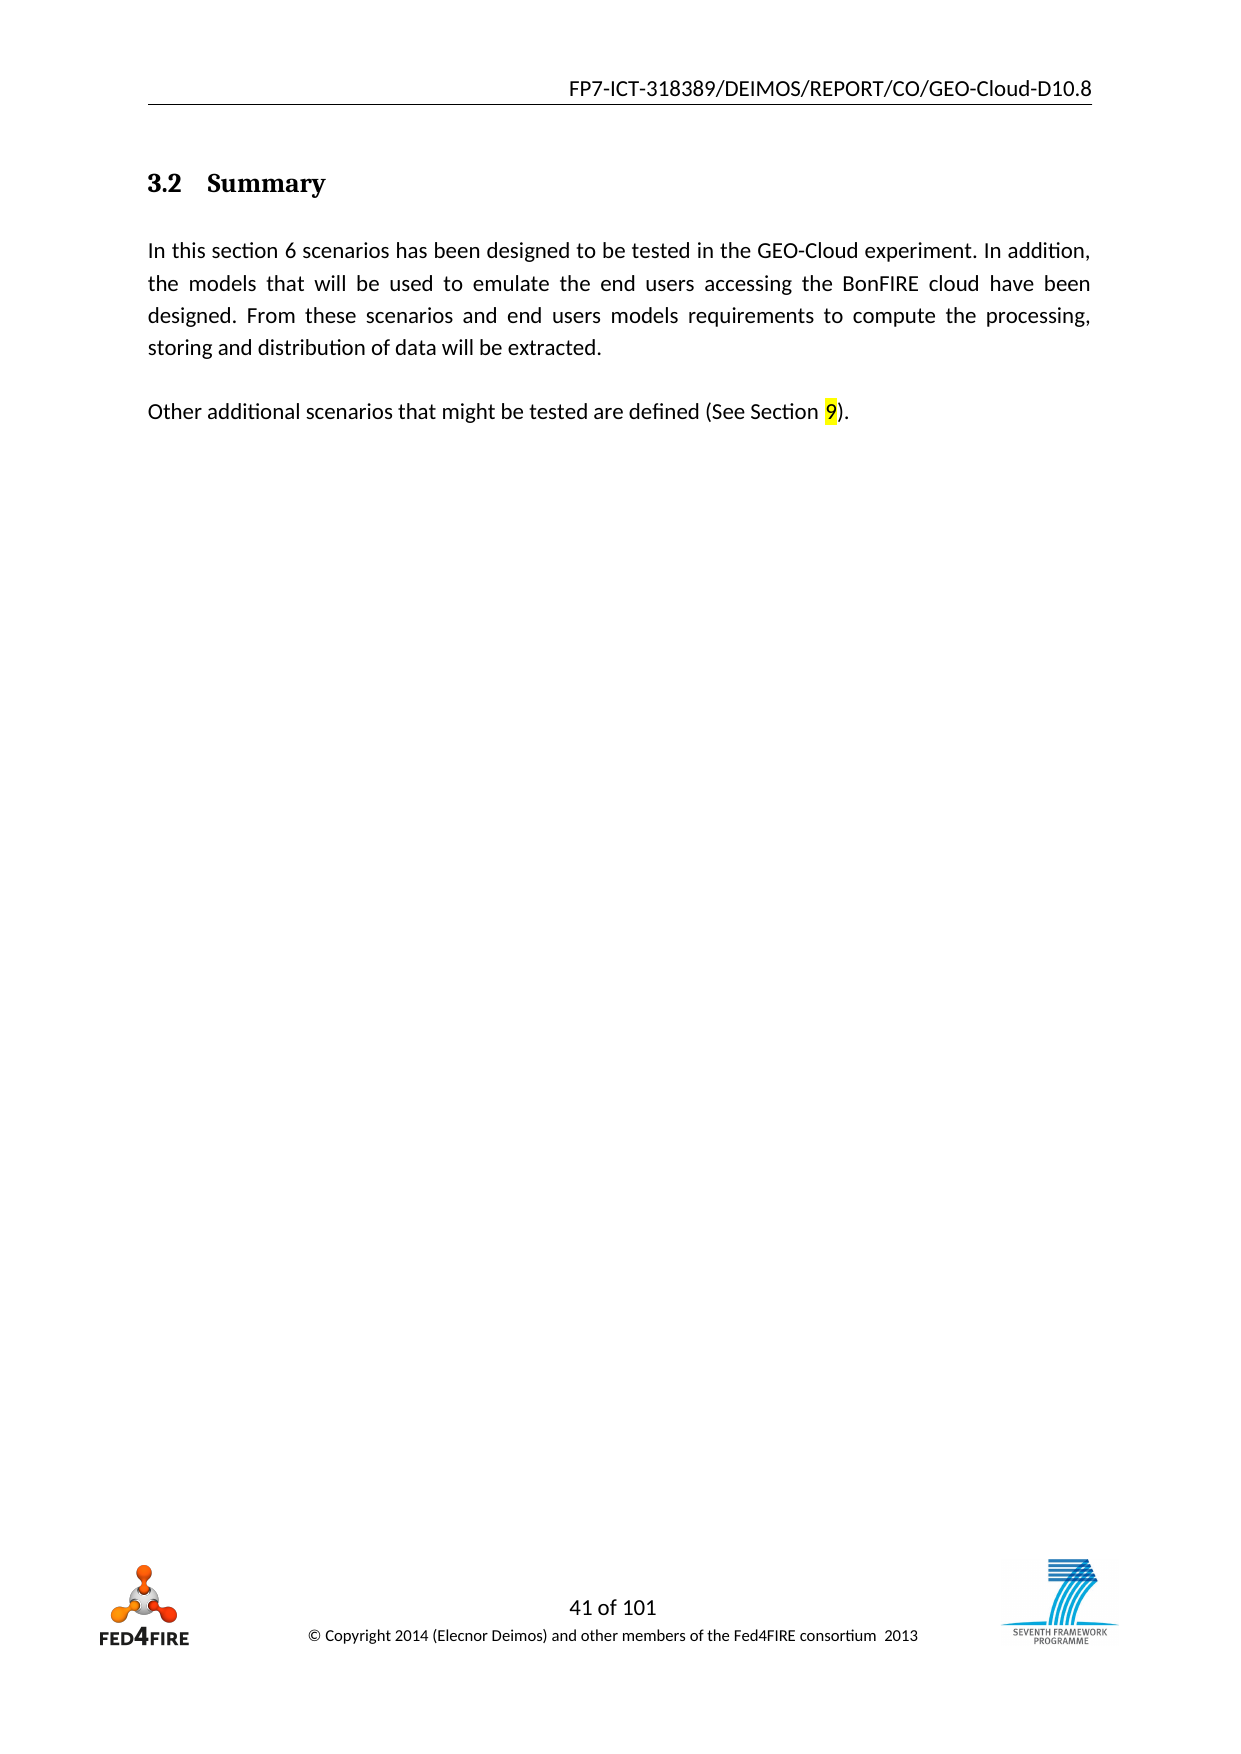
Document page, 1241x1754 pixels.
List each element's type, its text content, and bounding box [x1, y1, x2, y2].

subtitle Summary [148, 168, 1092, 200]
picture [100, 1565, 190, 1646]
text In this section 6 scenarios has been designed to be tested in the GEO-Cloud experiment. In addition, the models that will be used to emulate the end users accessing the BonFIRE cloud have been designed. From these scenarios and end users models requirements to compute the processing, storing and distribution of data will be extracted. [148, 236, 1092, 361]
text Other additional scenarios that might be tested are defined (See Section 9). [148, 397, 1092, 425]
picture [1000, 1559, 1120, 1646]
